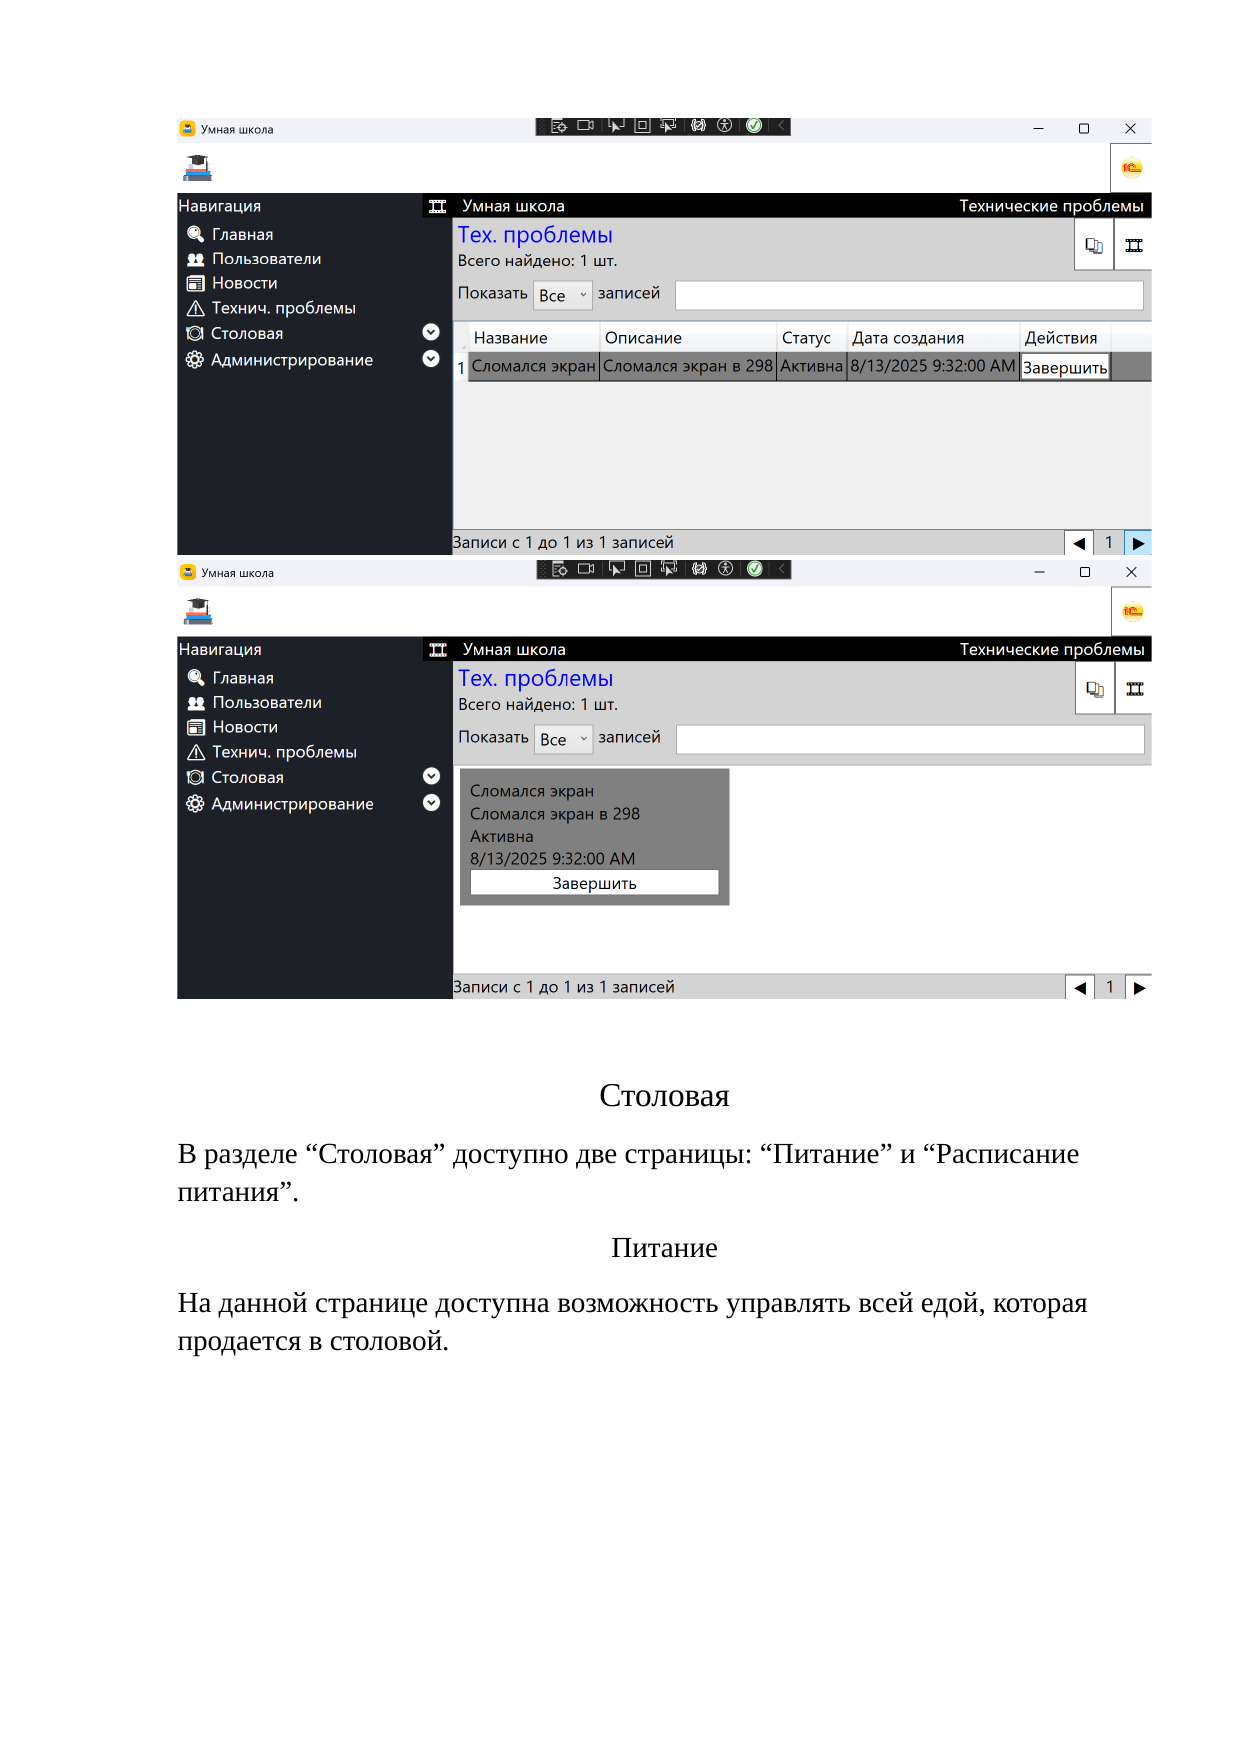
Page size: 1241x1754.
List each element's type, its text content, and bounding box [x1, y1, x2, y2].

text На данной странице доступна возможность управлять всей едой, которая продается в столовой. [177, 1285, 1152, 1357]
text Питание [177, 1230, 1152, 1263]
text В разделе “Столовая” доступно две страницы: “Питание” и “Расписание питания”. [177, 1136, 1152, 1208]
text Столовая [177, 1075, 1152, 1113]
picture [177, 118, 1152, 555]
picture [177, 560, 1152, 999]
